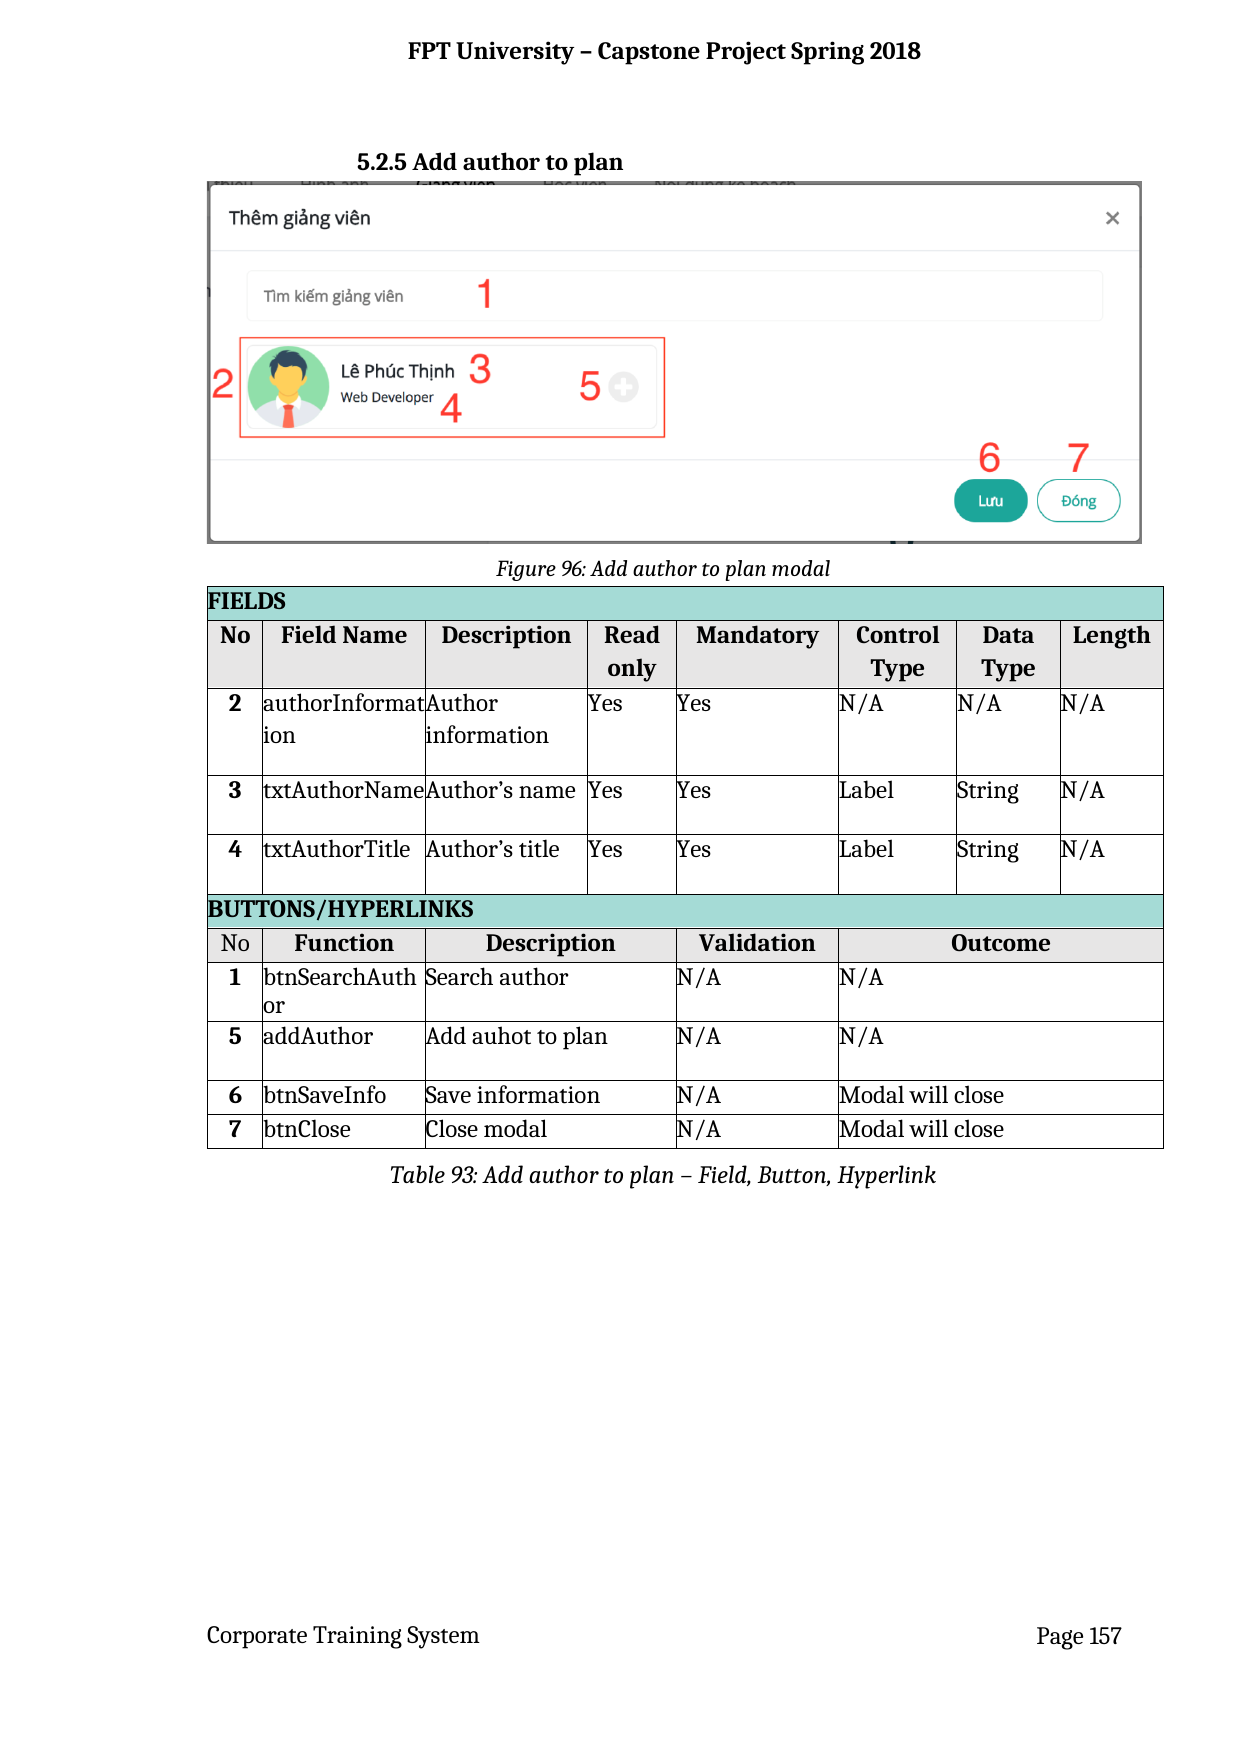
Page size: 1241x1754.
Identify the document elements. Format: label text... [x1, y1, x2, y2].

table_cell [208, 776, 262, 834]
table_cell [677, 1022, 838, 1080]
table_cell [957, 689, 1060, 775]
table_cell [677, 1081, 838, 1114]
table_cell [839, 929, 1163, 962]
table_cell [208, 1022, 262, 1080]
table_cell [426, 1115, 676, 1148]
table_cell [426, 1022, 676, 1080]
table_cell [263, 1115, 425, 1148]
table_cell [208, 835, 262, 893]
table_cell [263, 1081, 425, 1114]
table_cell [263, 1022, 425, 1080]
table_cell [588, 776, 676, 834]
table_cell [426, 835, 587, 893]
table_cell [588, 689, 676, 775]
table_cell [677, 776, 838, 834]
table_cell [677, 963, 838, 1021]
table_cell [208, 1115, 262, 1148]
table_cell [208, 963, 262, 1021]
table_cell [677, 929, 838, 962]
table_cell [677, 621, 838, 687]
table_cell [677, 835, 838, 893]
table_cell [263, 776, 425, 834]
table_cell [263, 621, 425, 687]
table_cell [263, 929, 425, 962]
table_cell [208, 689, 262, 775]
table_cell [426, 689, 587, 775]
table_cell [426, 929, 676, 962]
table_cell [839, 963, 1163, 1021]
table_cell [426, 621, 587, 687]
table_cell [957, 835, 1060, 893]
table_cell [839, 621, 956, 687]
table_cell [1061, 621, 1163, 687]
picture [206, 181, 1142, 544]
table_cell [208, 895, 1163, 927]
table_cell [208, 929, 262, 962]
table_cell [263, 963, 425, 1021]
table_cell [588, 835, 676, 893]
subtitle 5.2.5 Add author to plan [357, 148, 1124, 176]
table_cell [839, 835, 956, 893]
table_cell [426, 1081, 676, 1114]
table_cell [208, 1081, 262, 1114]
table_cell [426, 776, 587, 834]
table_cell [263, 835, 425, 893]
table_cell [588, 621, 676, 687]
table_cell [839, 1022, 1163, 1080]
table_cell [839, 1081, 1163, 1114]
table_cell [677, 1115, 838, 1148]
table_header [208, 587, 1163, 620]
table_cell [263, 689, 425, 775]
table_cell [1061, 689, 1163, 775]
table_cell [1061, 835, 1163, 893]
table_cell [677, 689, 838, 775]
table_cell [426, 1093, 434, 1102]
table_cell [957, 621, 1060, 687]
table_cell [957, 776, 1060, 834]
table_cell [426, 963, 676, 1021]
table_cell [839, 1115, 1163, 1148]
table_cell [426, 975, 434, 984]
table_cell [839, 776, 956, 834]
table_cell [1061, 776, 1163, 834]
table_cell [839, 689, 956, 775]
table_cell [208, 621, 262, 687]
